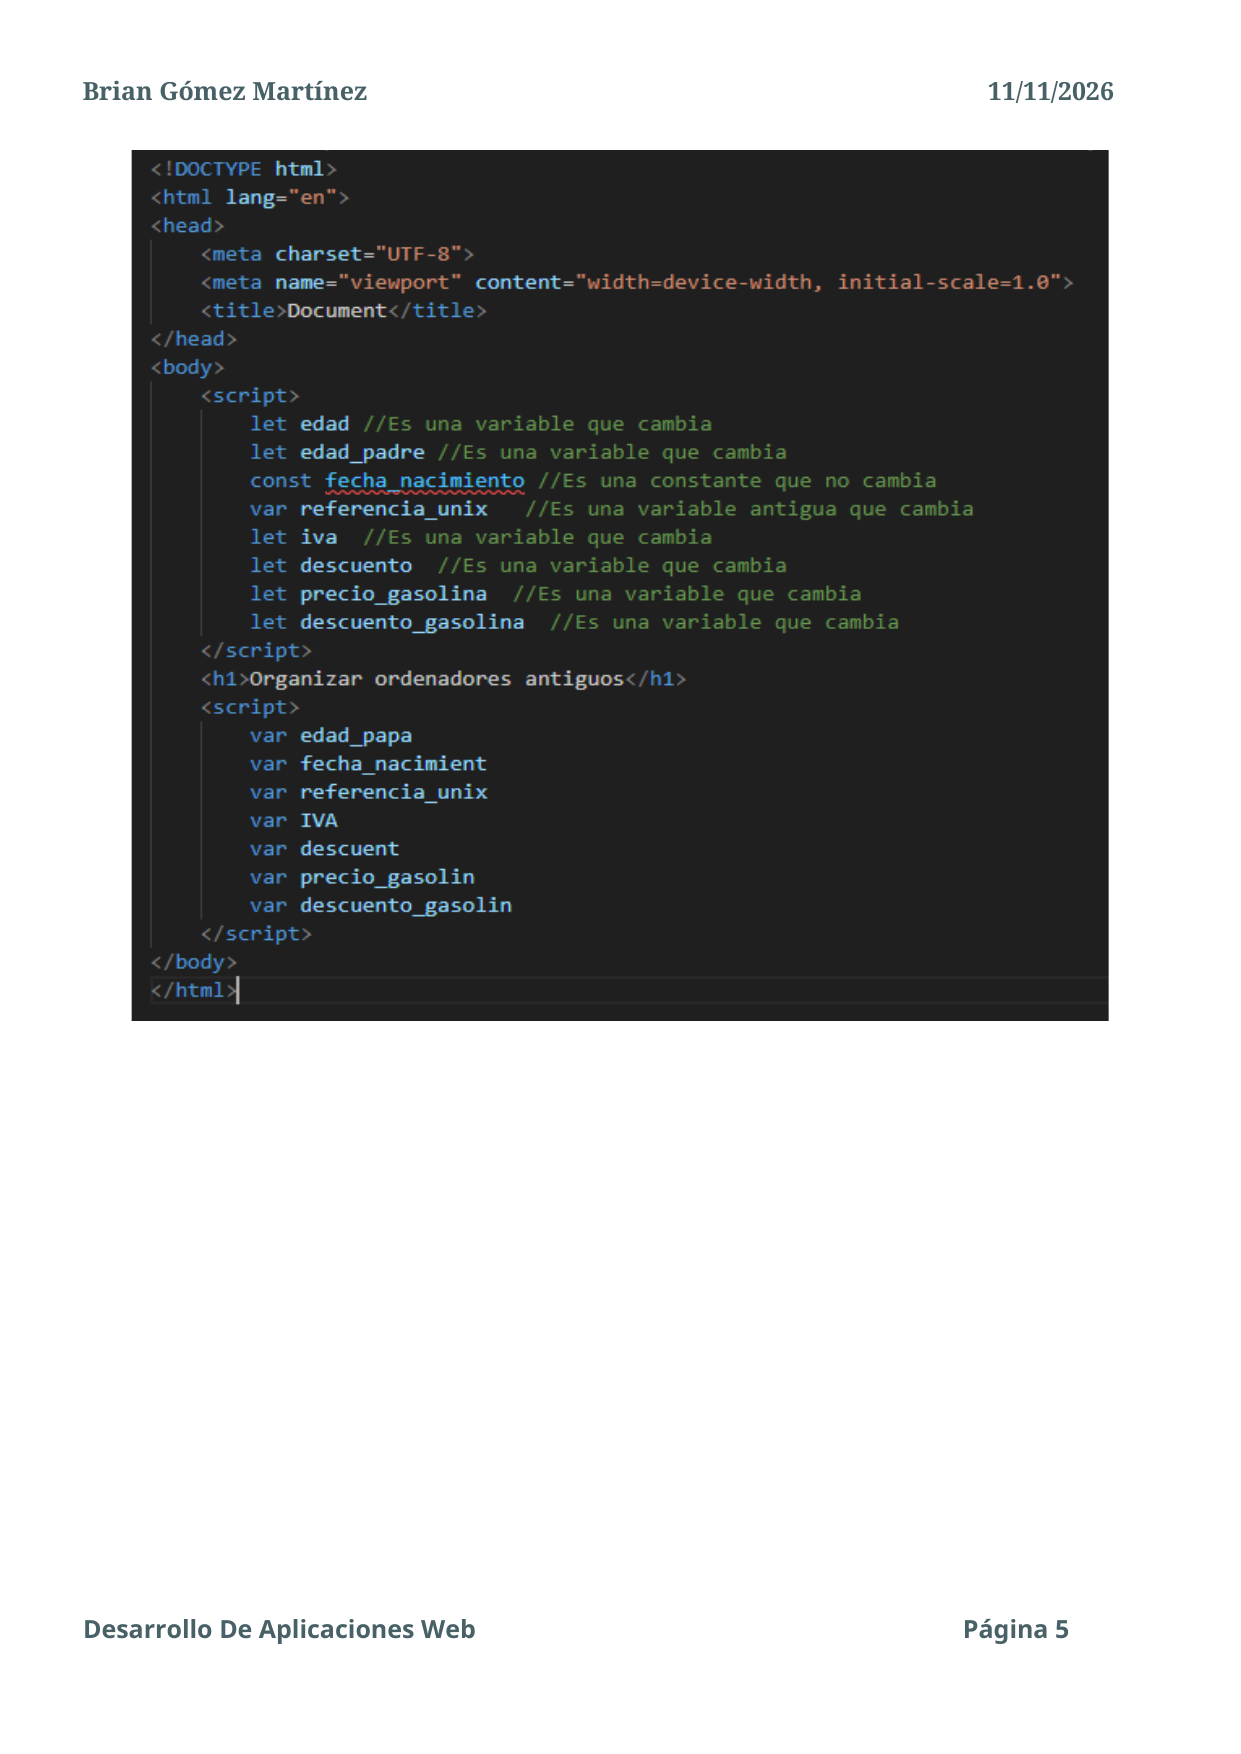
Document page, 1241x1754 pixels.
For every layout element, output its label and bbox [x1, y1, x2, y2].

picture [131, 150, 1109, 1021]
